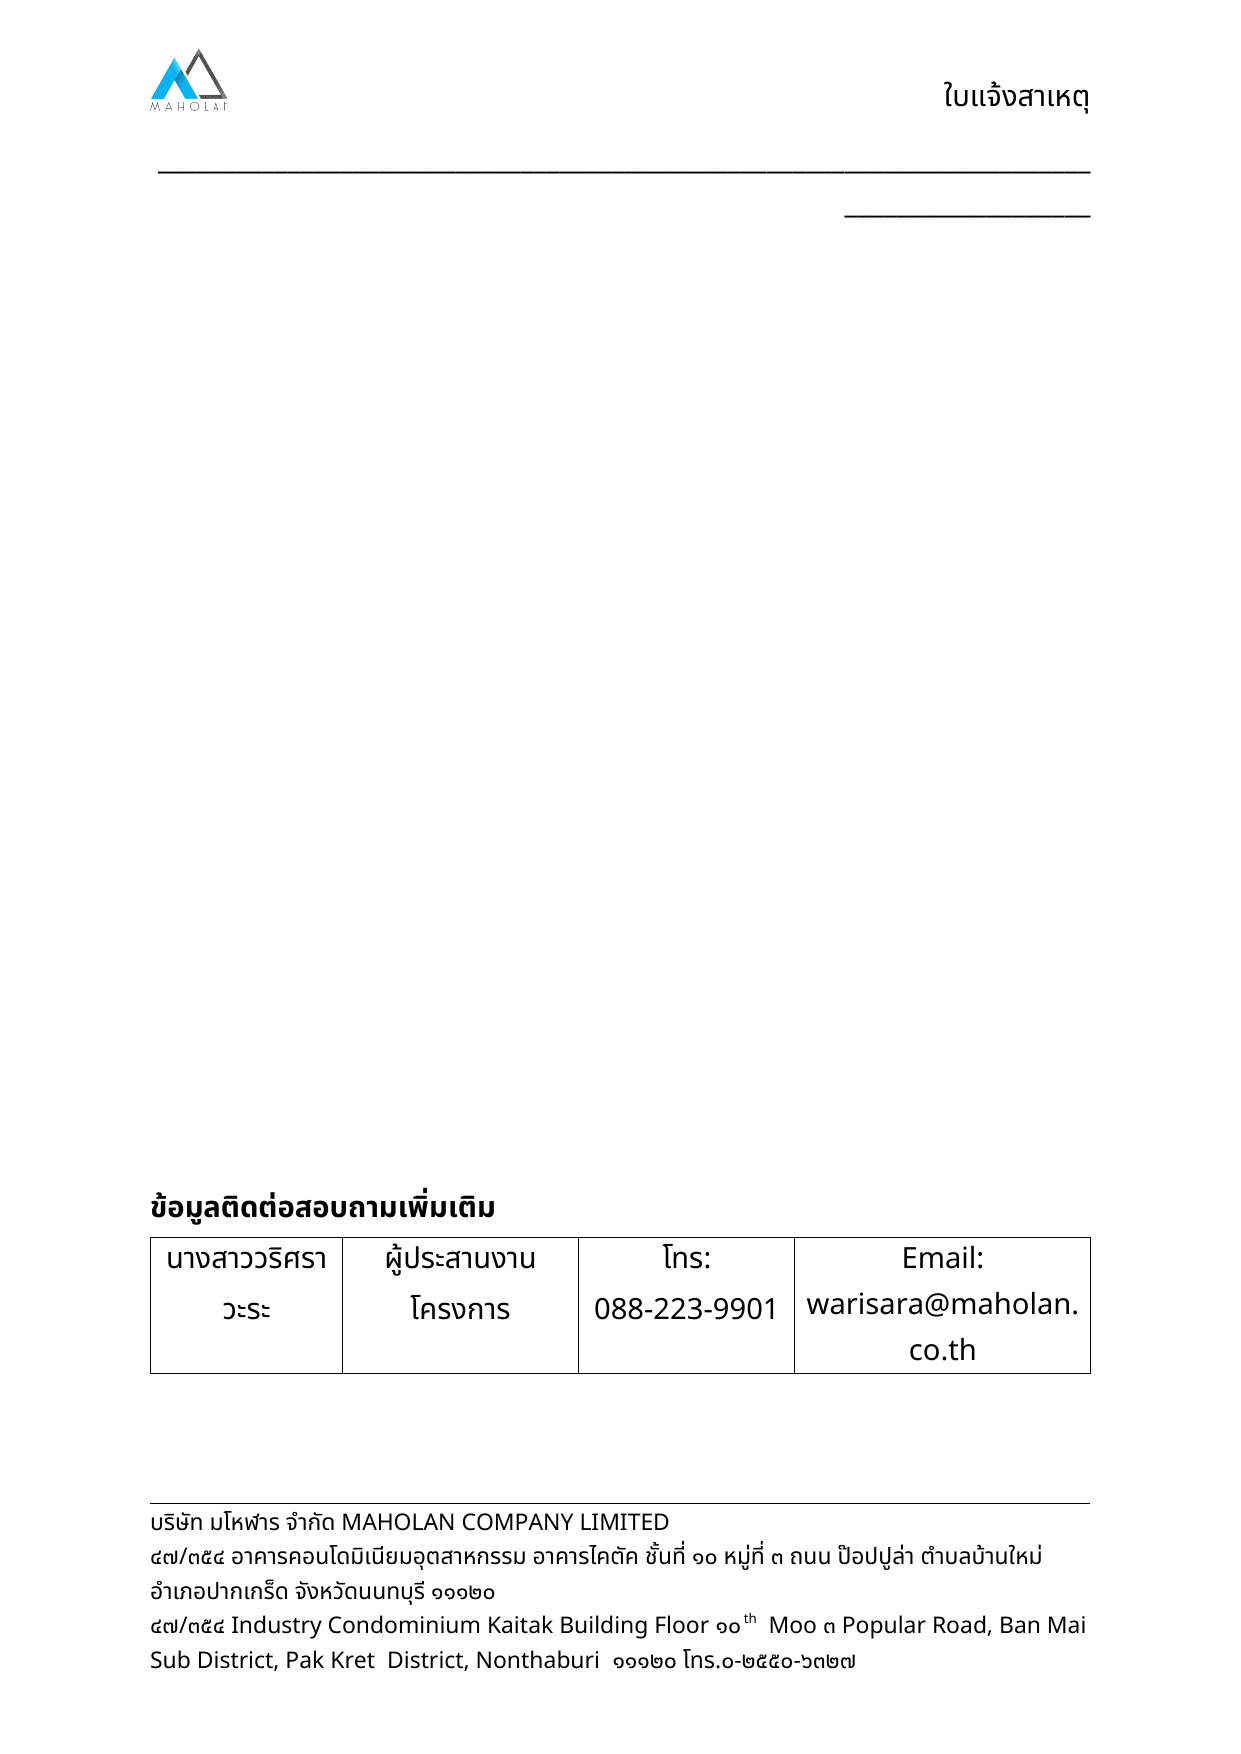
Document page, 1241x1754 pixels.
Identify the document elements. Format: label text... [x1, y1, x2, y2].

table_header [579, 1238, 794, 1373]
text ข้อมูลติดต่อสอบถามเพิ่มเติม [150, 1186, 1090, 1230]
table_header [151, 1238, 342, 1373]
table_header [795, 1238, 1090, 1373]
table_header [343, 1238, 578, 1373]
picture [150, 48, 228, 111]
